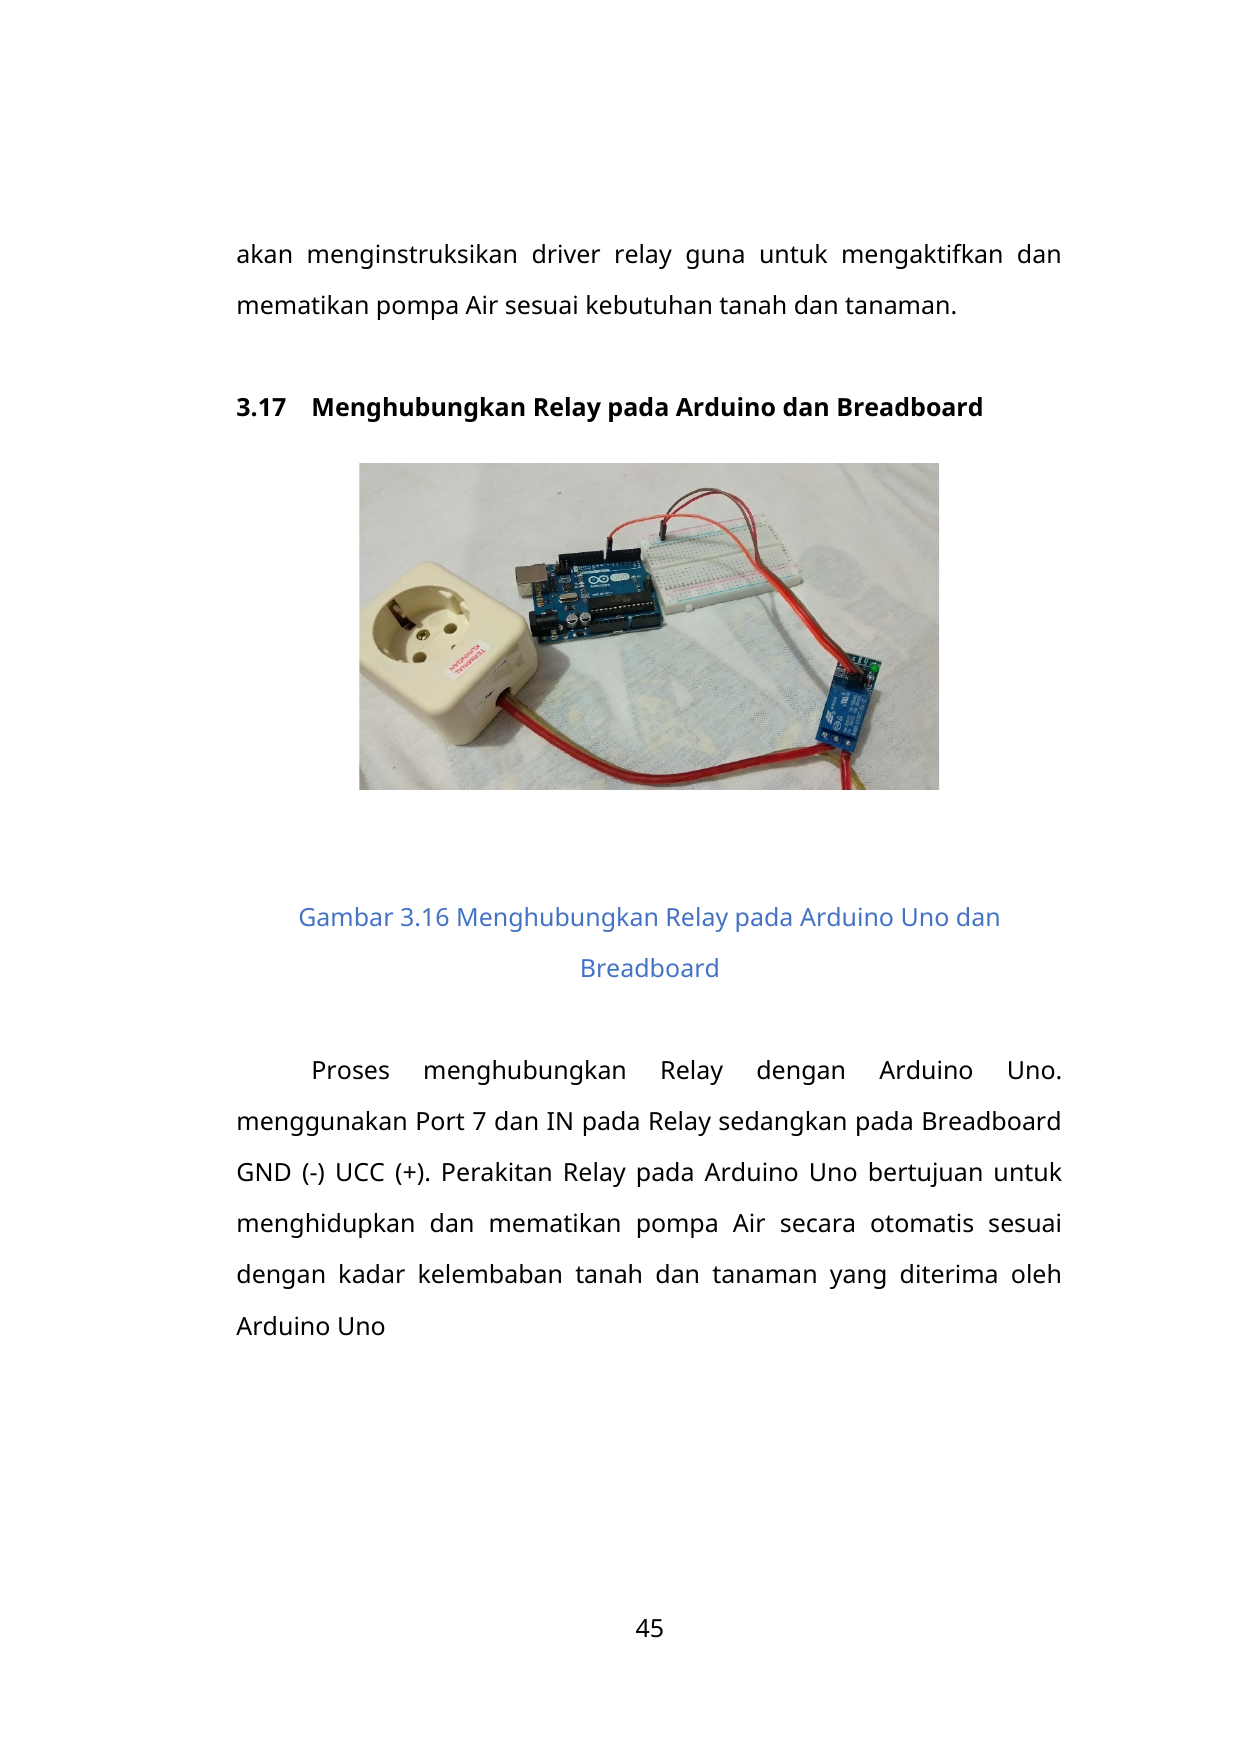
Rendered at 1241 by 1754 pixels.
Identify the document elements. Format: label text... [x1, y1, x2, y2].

picture [357, 463, 939, 789]
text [236, 236, 1063, 321]
text Gambar 3.16 Menghubungkan Relay pada Arduino Uno dan Breadboard [236, 900, 1063, 985]
subtitle Menghubungkan Relay pada Arduino dan Breadboard [236, 389, 1063, 423]
text Proses menghubungkan Relay dengan Arduino Uno. menggunakan Port 7 dan IN pada Relay sedangkan pada Breadboard GND (-) UCC (+). Perakitan Relay pada Arduino Uno bertujuan untuk menghidupkan dan mematikan pompa Air secara otomatis sesuai dengan kadar kelembaban tanah dan tanaman yang diterima oleh Arduino Uno [236, 1053, 1063, 1342]
